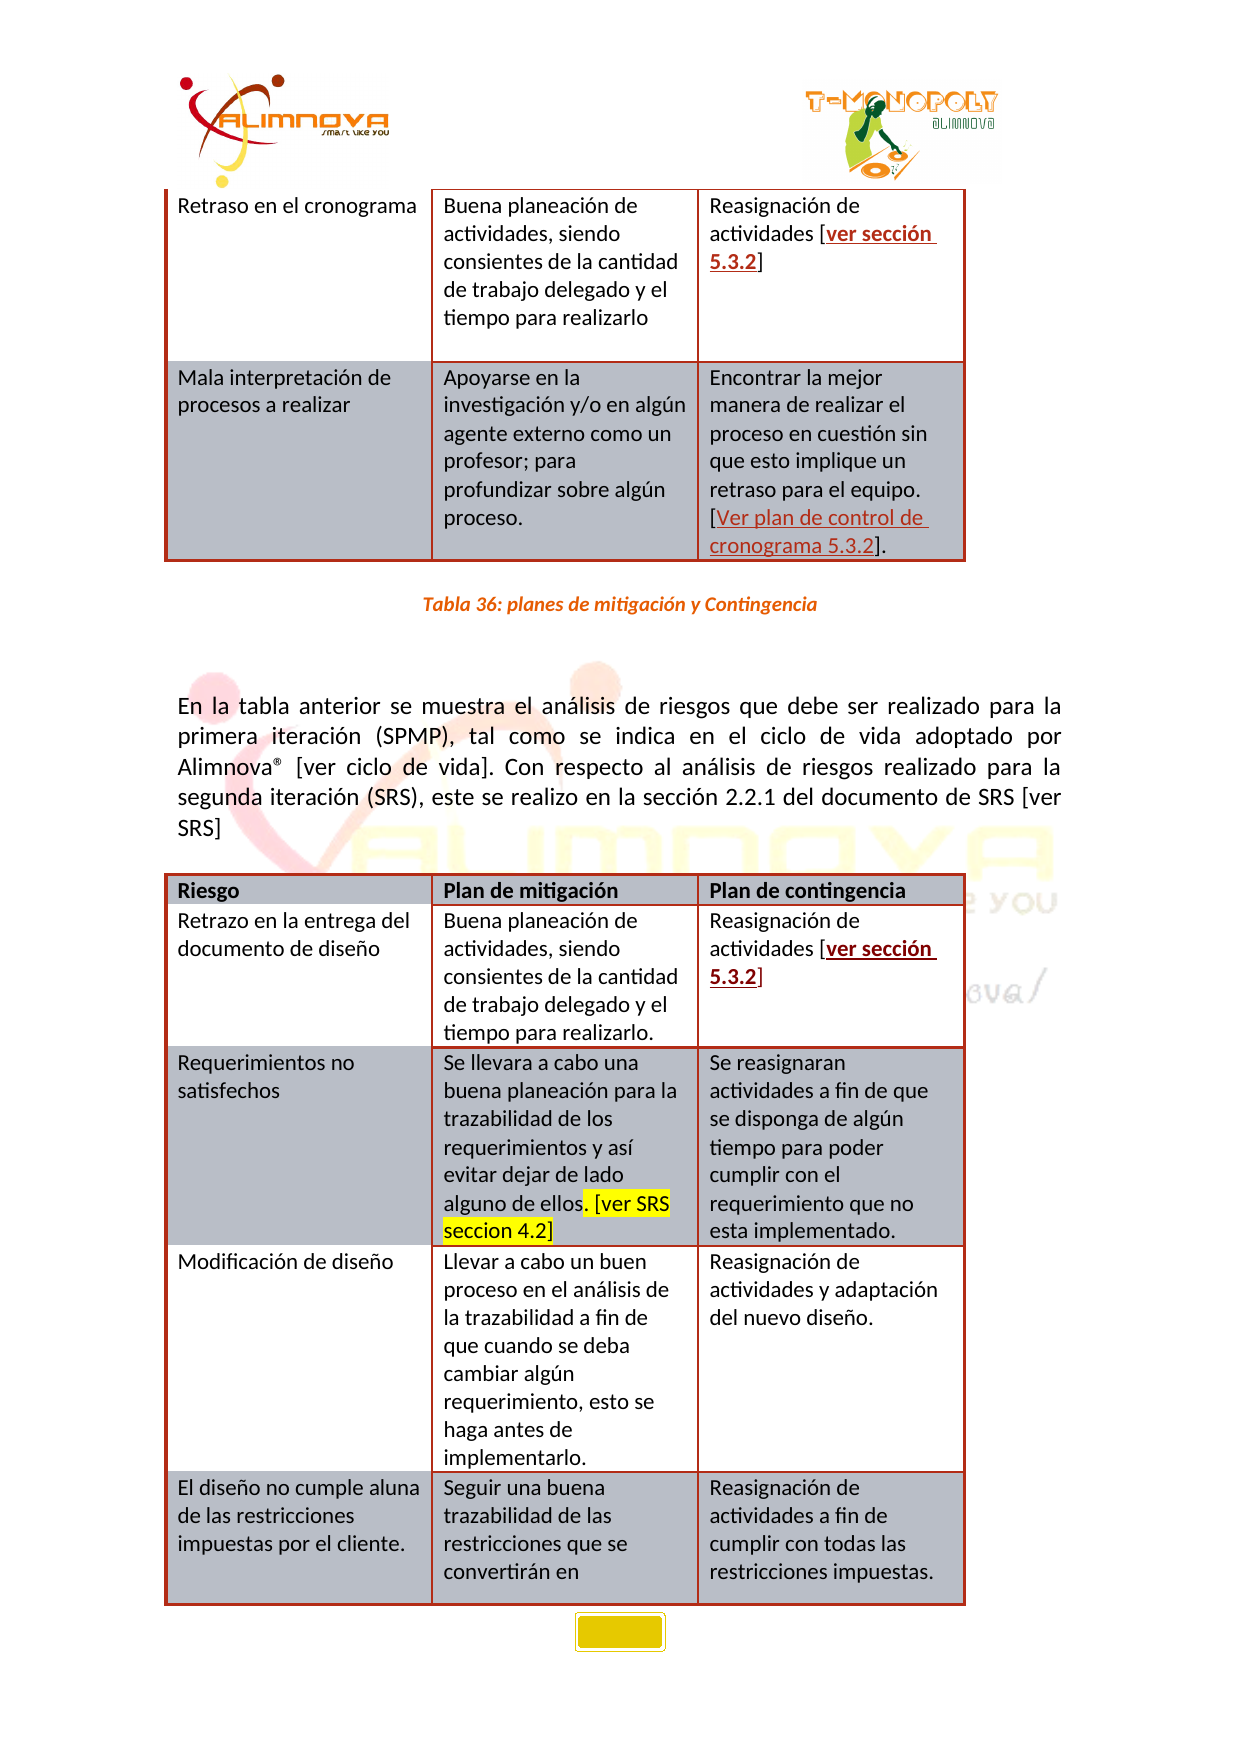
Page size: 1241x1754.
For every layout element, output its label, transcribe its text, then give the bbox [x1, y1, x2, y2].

table_cell Modificación de diseño [168, 1245, 431, 1471]
table_cell Mala interpretación de procesos a realizar [168, 361, 431, 559]
table_cell Apoyarse en la investigación y/o en algún agente externo como un profesor; para profundizar sobre algún proceso. [433, 363, 697, 559]
table_header Riesgo [168, 876, 431, 904]
text En la tabla anterior se muestra el análisis de riesgos que debe ser realizado para la primera iteración (SPMP), tal como se indica en el ciclo de vida adoptado por Alimnova® [ver ciclo de vida]. Con respecto al análisis de riesgos realizado para la segunda iteración (SRS), este se realizo en la sección 2.2.1 del documento de SRS [ver SRS] [177, 690, 1063, 843]
table_cell Buena planeación de actividades, siendo consientes de la cantidad de trabajo delegado y el tiempo para realizarlo. [433, 906, 697, 1046]
table_cell Reasignación de actividades [ver sección 5.3.2] [699, 906, 963, 1046]
table_cell Buena planeación de actividades, siendo consientes de la cantidad de trabajo delegado y el tiempo para realizarlo [433, 190, 697, 361]
table_header Plan de contingencia [699, 876, 963, 904]
table_cell Reasignación de actividades a fin de cumplir con todas las restricciones impuestas. [699, 1473, 963, 1603]
table_cell Se reasignaran actividades a fin de que se disponga de algún tiempo para poder cumplir con el requerimiento que no esta implementado. [699, 1049, 963, 1245]
table_cell Seguir una buena trazabilidad de las restricciones que se convertirán en requerimientos y de hay a ser implementados. [ver SRS seccion 4.2] [433, 1473, 697, 1603]
picture [802, 79, 1002, 184]
picture [177, 73, 389, 189]
table_header Plan de mitigación [433, 876, 697, 904]
table_cell El diseño no cumple aluna de las restricciones impuestas por el cliente. [168, 1471, 431, 1603]
table_cell Retraso en el cronograma [168, 189, 431, 361]
table_cell Requerimientos no satisfechos [168, 1046, 431, 1245]
table_cell Reasignación de actividades [ver sección 5.3.2] [699, 190, 963, 361]
table_cell Llevar a cabo un buen proceso en el análisis de la trazabilidad a fin de que cuando se deba cambiar algún requerimiento, esto se haga antes de implementarlo. [433, 1247, 697, 1471]
table_cell Se llevara a cabo una buena planeación para la trazabilidad de los requerimientos y así evitar dejar de lado alguno de ellos. [ver SRS seccion 4.2] [433, 1049, 697, 1245]
table_cell Retrazo en la entrega del documento de diseño [168, 904, 431, 1046]
table_cell Encontrar la mejor manera de realizar el proceso en cuestión sin que esto implique un retraso para el equipo. [Ver plan de control de cronograma 5.3.2]. [699, 363, 963, 559]
table_cell Reasignación de actividades y adaptación del nuevo diseño. [699, 1247, 963, 1471]
